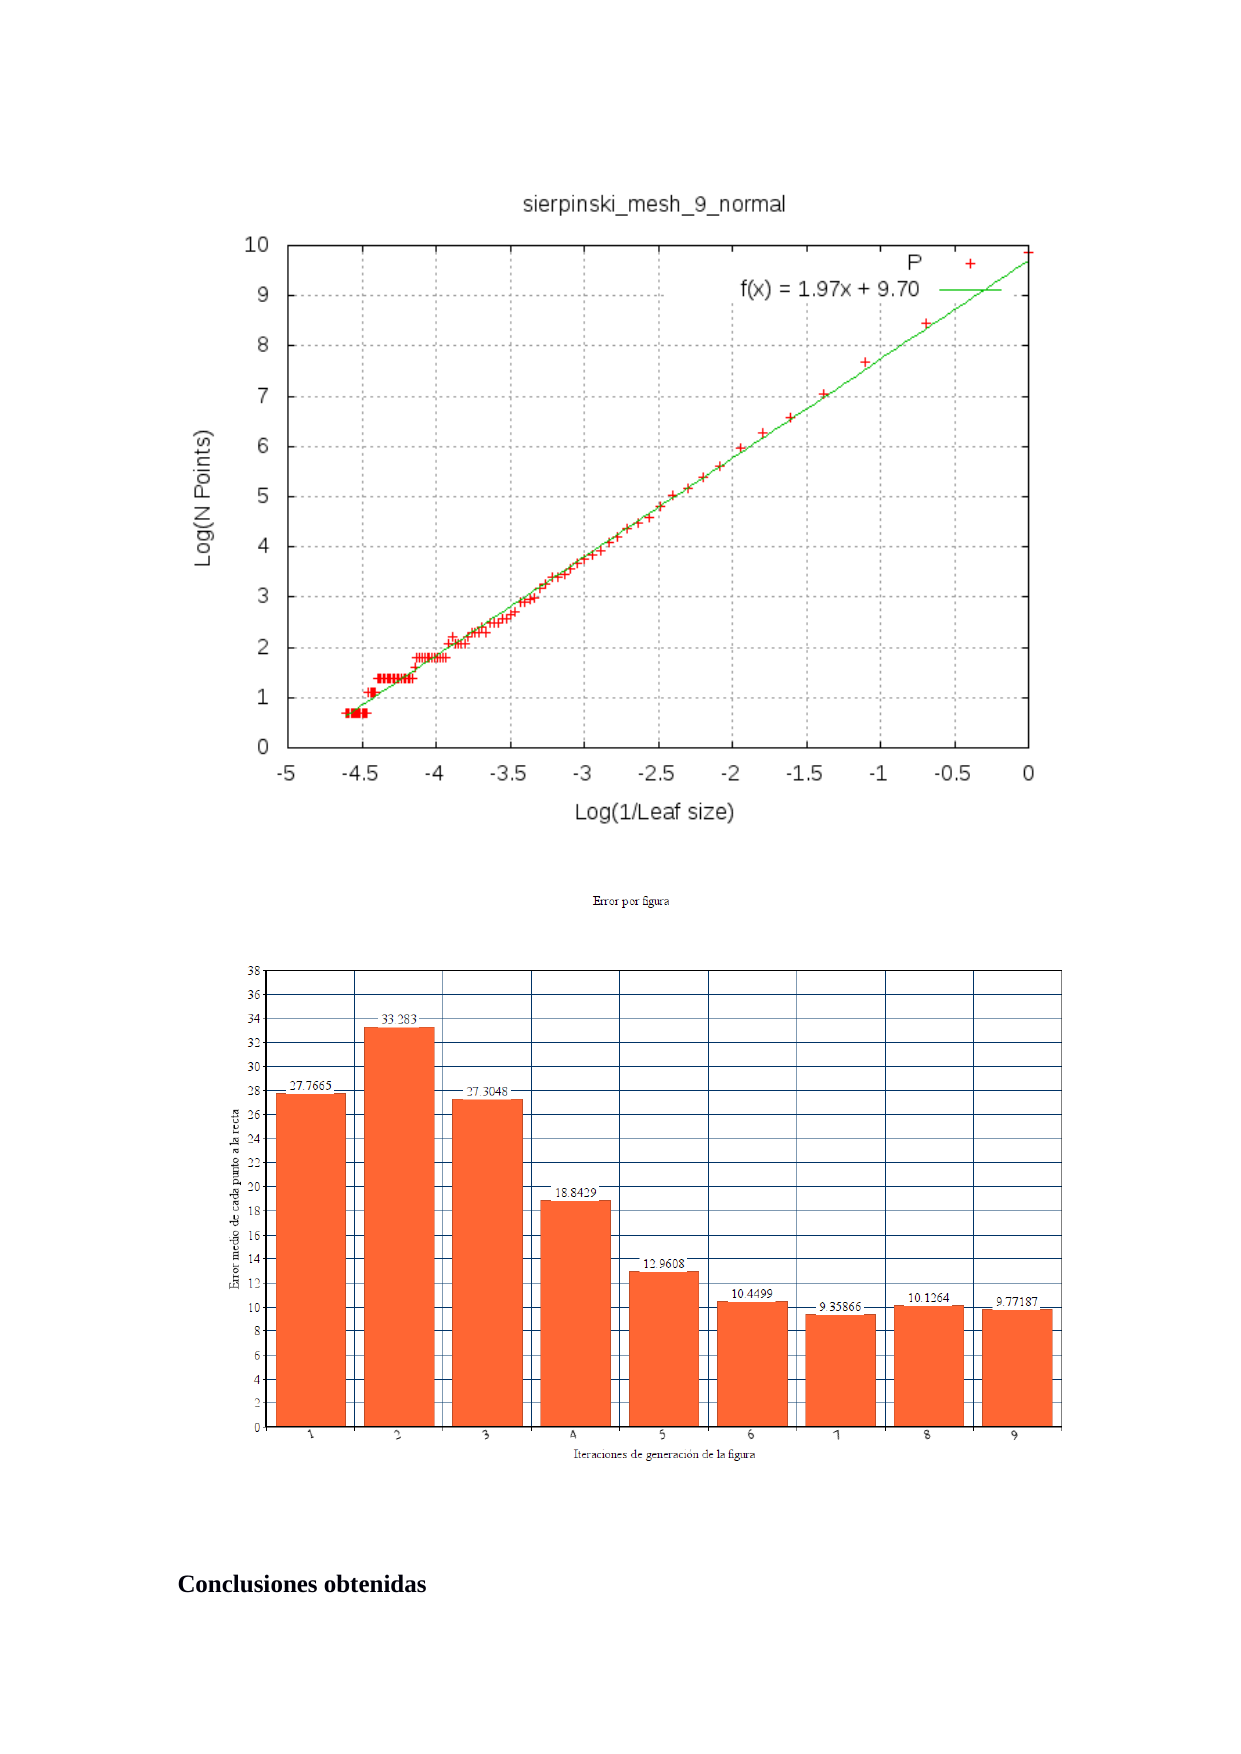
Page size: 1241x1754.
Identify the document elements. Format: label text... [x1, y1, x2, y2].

picture [187, 891, 1074, 1543]
picture [185, 167, 1071, 832]
